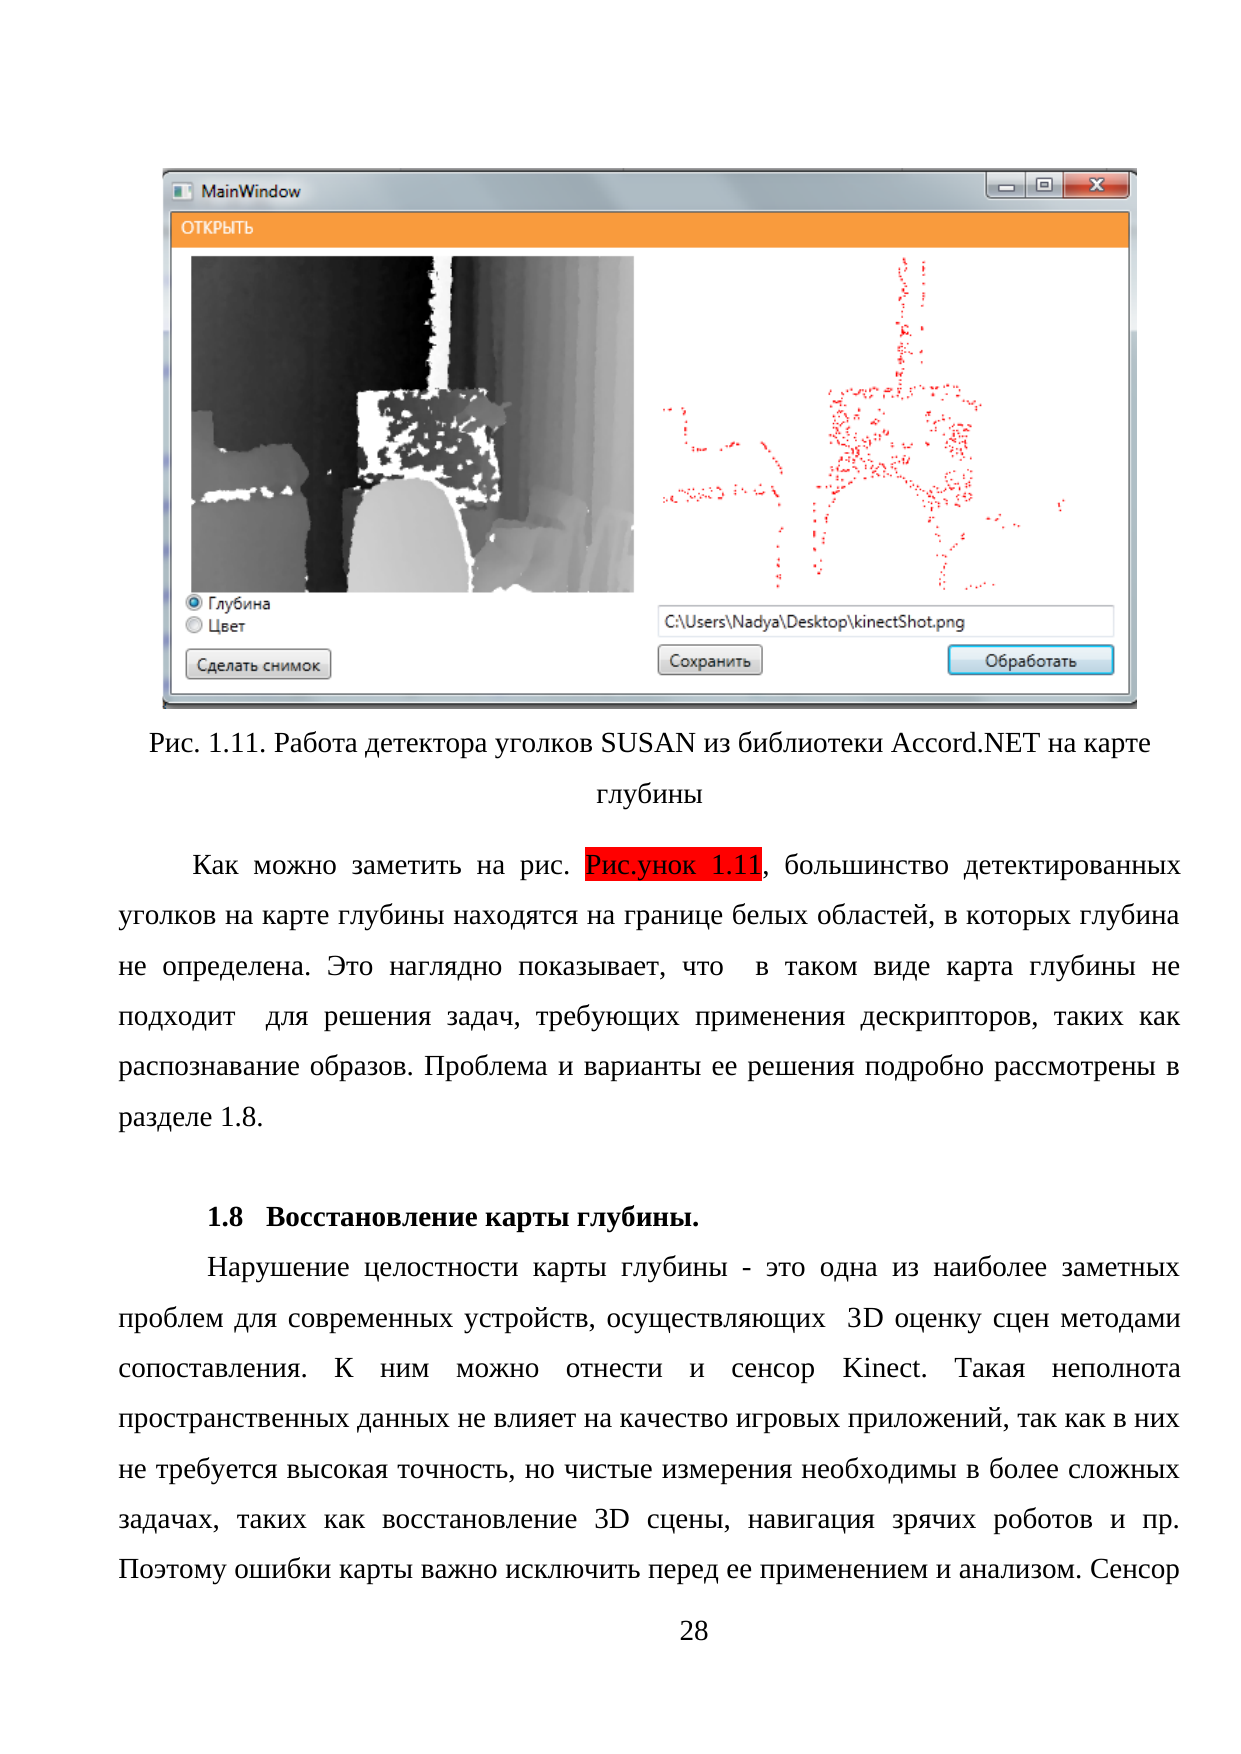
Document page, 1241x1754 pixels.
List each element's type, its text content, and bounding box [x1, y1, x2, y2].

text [118, 1249, 1181, 1585]
subtitle Восстановление карты глубины. [118, 1199, 1181, 1233]
picture [162, 168, 1137, 709]
text Как можно заметить на рис. Рис.унок 1.11, большинство детектированных уголков на карте глубины находятся на границе белых областей, в которых глубина не определена. Это наглядно показывает, что в таком виде карта глубины не подходит для решения задач, требующих применения дескрипторов, таких как распознавание образов. Проблема и варианты ее решения подробно рассмотрены в разделе 1.8. [118, 847, 1181, 1132]
text Рис.унок 1.11. Работа детектора уголков SUSAN из библиотеки Accord.NET на карте глубины [118, 726, 1181, 809]
